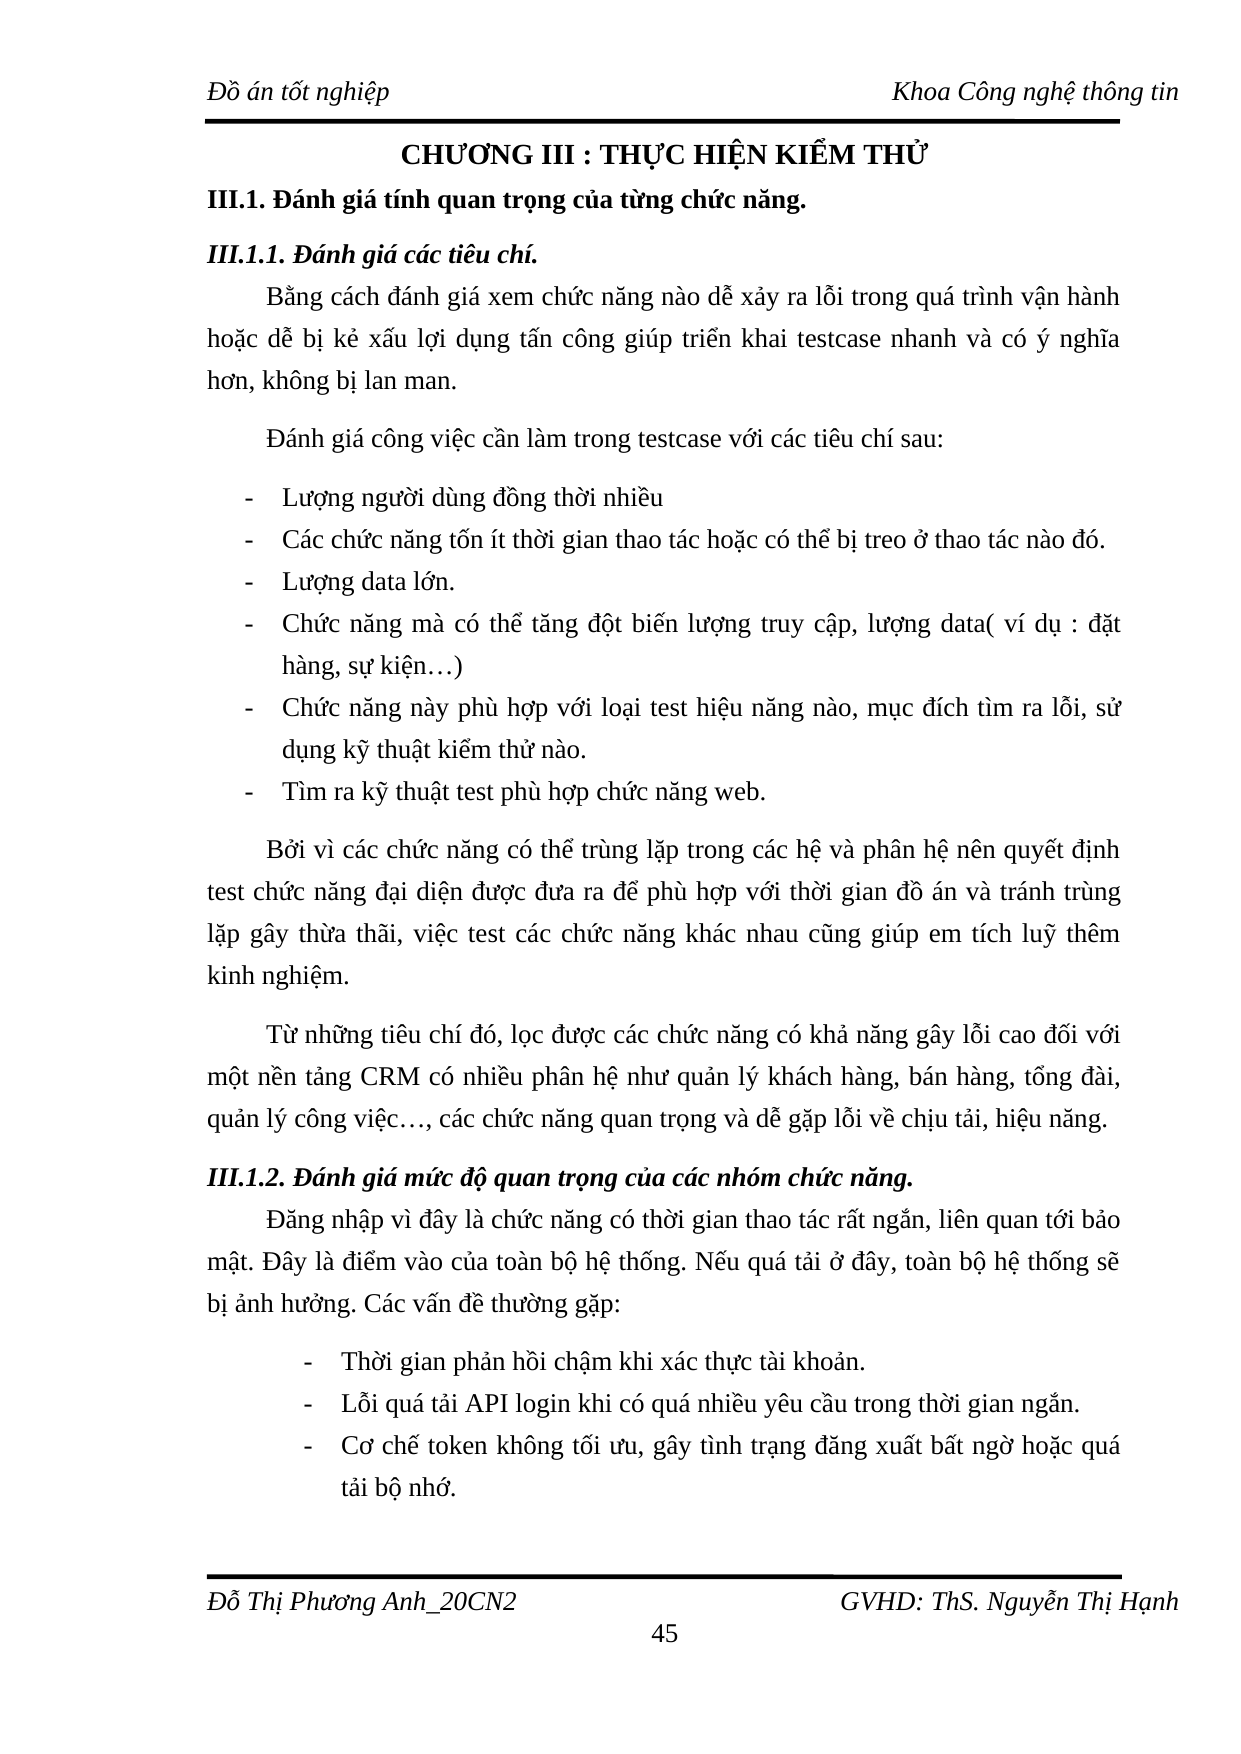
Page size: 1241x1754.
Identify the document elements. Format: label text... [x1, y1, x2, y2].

list Lượng người dùng đồng thời nhiều [244, 481, 1122, 512]
subtitle Đánh giá mức độ quan trọng của các nhóm chức năng. [207, 1161, 1122, 1192]
list Lượng data lớn. [244, 565, 1122, 596]
text Từ những tiêu chí đó, lọc được các chức năng có khả năng gây lỗi cao đối với một nền tảng CRM có nhiều phân hệ như quản lý khách hàng, bán hàng, tổng đài, quản lý công việc…, các chức năng quan trọng và dễ gặp lỗi về chịu tải, hiệu năng. [207, 1018, 1122, 1133]
subtitle THỰC HIỆN KIỂM THỬ [207, 137, 1122, 171]
text Bởi vì các chức năng có thể trùng lặp trong các hệ và phân hệ nên quyết định test chức năng đại diện được đưa ra để phù hợp với thời gian đồ án và tránh trùng lặp gây thừa thãi, việc test các chức năng khác nhau cũng giúp em tích luỹ thêm kinh nghiệm. [207, 833, 1122, 991]
list Chức năng này phù hợp với loại test hiệu năng nào, mục đích tìm ra lỗi, sử dụng kỹ thuật kiểm thử nào. [244, 691, 1122, 764]
subtitle Đánh giá tính quan trọng của từng chức năng. [207, 183, 1122, 214]
subtitle Đánh giá các tiêu chí. [207, 238, 1122, 269]
text Đánh giá công việc cần làm trong testcase với các tiêu chí sau: [207, 422, 1122, 453]
list Các chức năng tốn ít thời gian thao tác hoặc có thể bị treo ở thao tác nào đó. [244, 523, 1122, 554]
list Cơ chế token không tối ưu, gây tình trạng đăng xuất bất ngờ hoặc quá tải bộ nhớ. [303, 1429, 1122, 1502]
list Thời gian phản hồi chậm khi xác thực tài khoản. [303, 1345, 1122, 1376]
list Lỗi quá tải API login khi có quá nhiều yêu cầu trong thời gian ngắn. [303, 1387, 1122, 1418]
text Bằng cách đánh giá xem chức năng nào dễ xảy ra lỗi trong quá trình vận hành hoặc dễ bị kẻ xấu lợi dụng tấn công giúp triển khai testcase nhanh và có ý nghĩa hơn, không bị lan man. [207, 280, 1122, 395]
list Tìm ra kỹ thuật test phù hợp chức năng web. [244, 775, 1122, 806]
list Chức năng mà có thể tăng đột biến lượng truy cập, lượng data( ví dụ : đặt hàng, sự kiện…) [244, 607, 1122, 680]
text Đăng nhập vì đây là chức năng có thời gian thao tác rất ngắn, liên quan tới bảo mật. Đây là điểm vào của toàn bộ hệ thống. Nếu quá tải ở đây, toàn bộ hệ thống sẽ bị ảnh hưởng. Các vấn đề thường gặp: [207, 1203, 1122, 1318]
